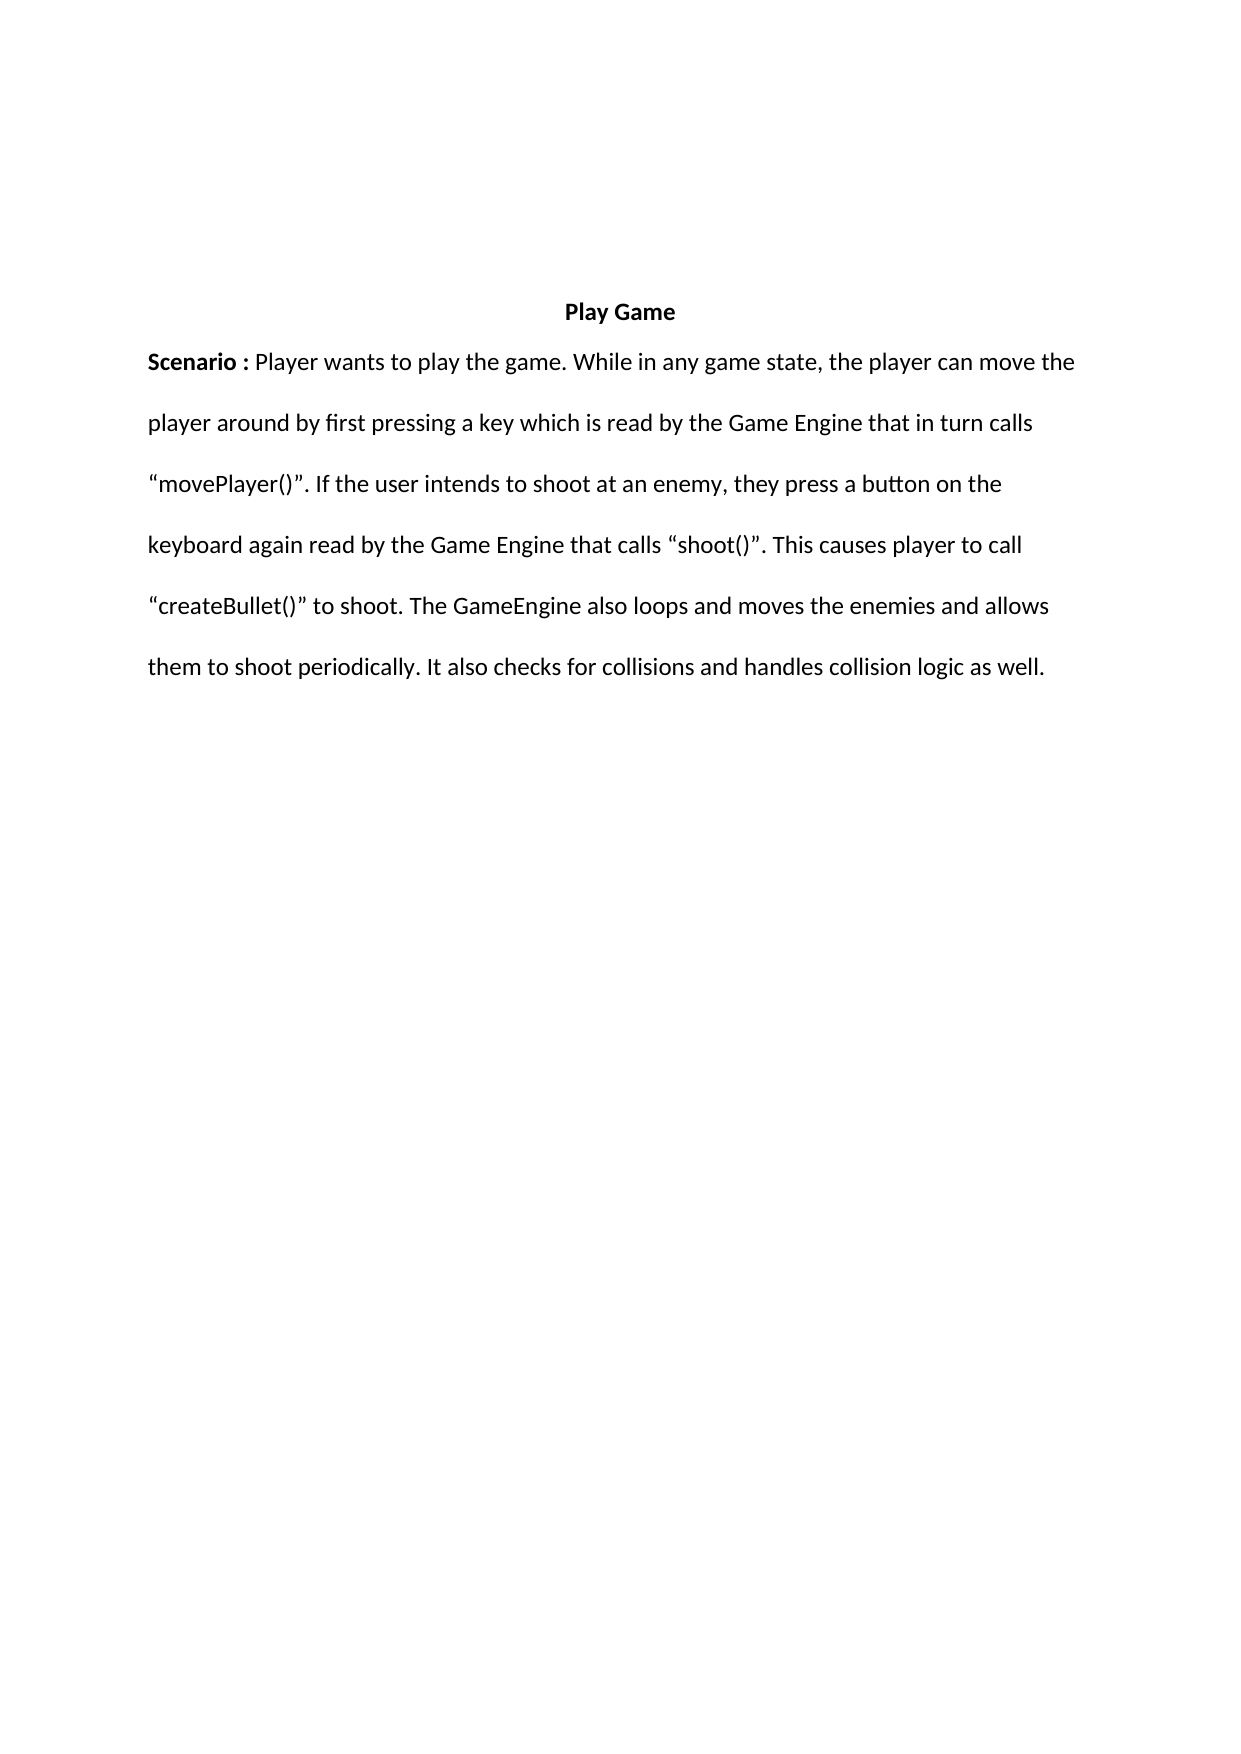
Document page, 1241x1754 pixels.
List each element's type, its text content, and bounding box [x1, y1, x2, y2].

text Play Game [148, 296, 1093, 327]
text Scenario : Player wants to play the game. While in any game state, the player can move the player around by first pressing a key which is read by the Game Engine that in turn calls “movePlayer()”. If the user intends to shoot at an enemy, they press a button on the keyboard again read by the Game Engine that calls “shoot()”. This causes player to call “createBullet()” to shoot. The GameEngine also loops and moves the enemies and allows them to shoot periodically. It also checks for collisions and handles collision logic as well. [148, 346, 1093, 682]
